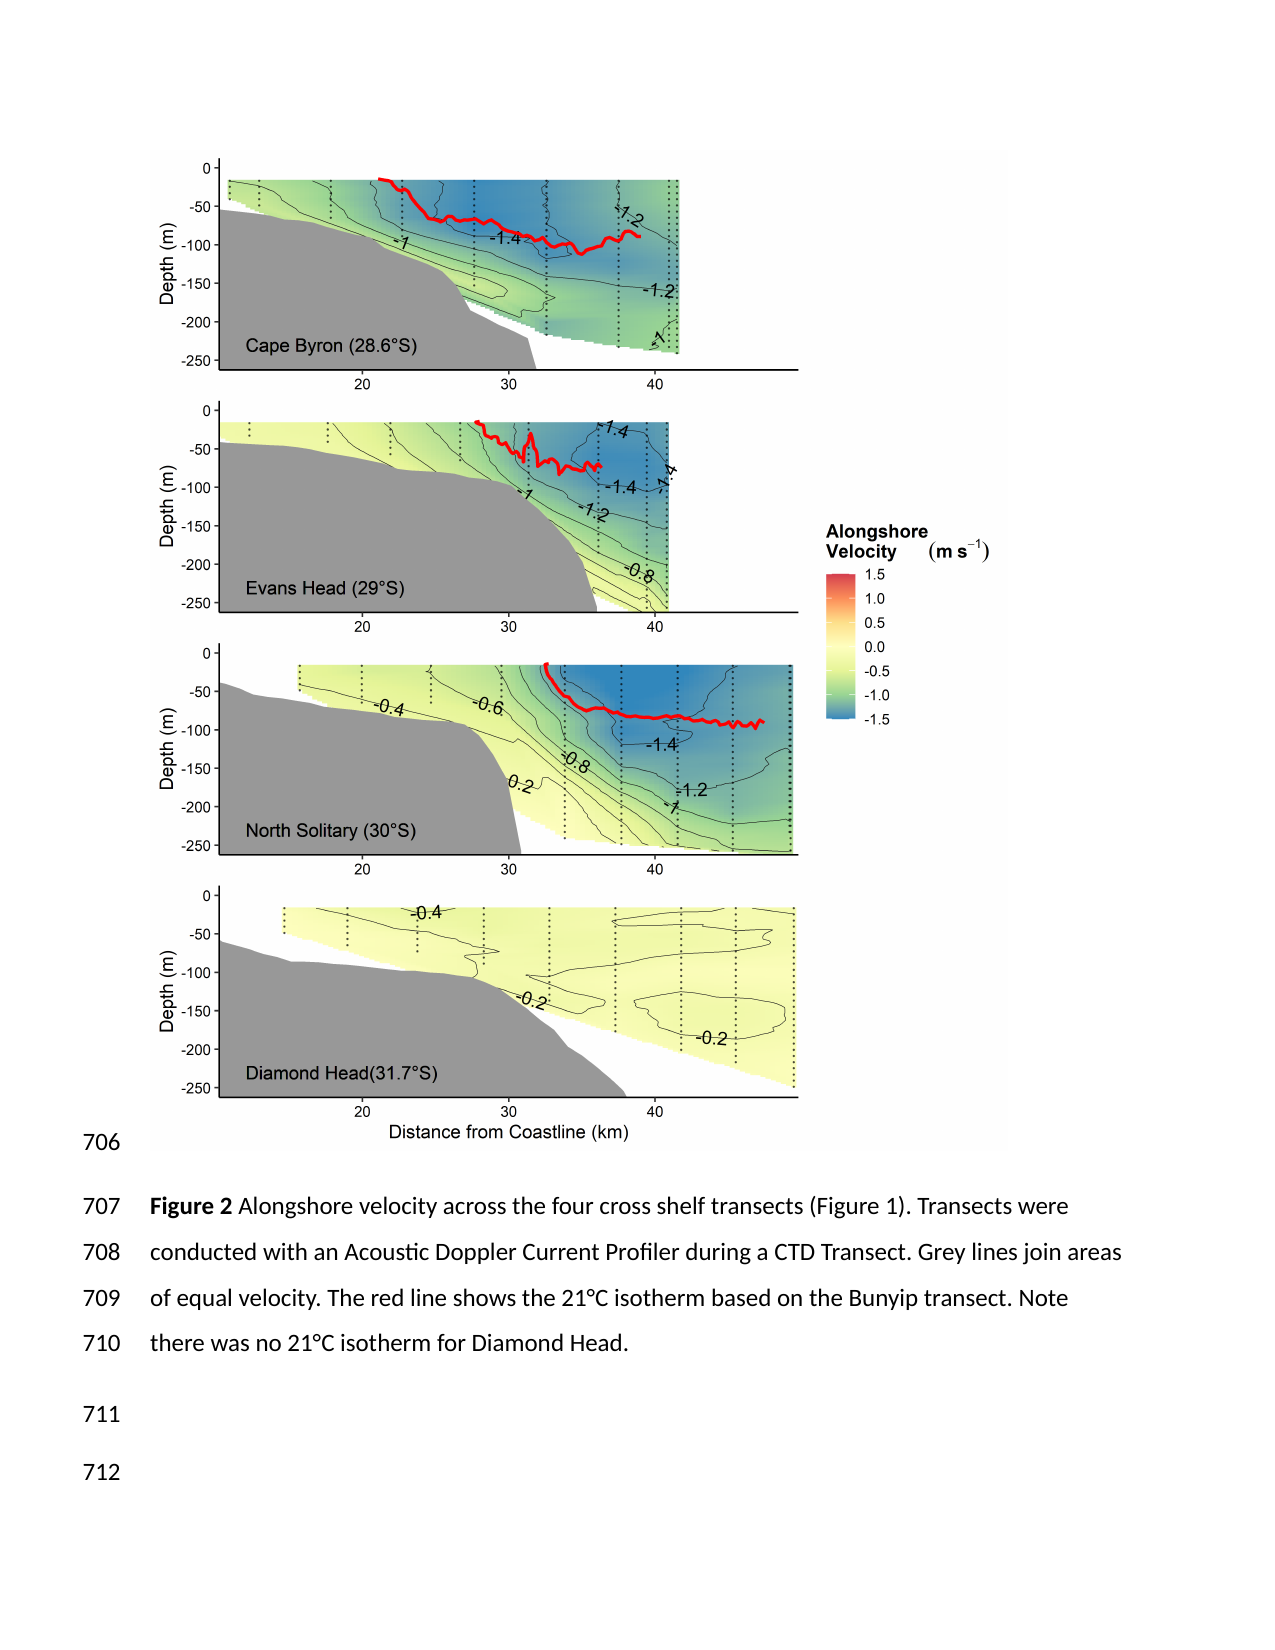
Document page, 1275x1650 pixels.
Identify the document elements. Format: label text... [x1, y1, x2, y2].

subtitle Figure 2 Alongshore velocity across the four cross shelf transects (Figure 1). Transects were conducted with an Acoustic Doppler Current Profiler during a CTD Transect. Grey lines join areas of equal velocity. The red line shows the 21°C isotherm based on the Bunyip transect. Note there was no 21°C isotherm for Diamond Head. [150, 1190, 1125, 1358]
picture [150, 150, 1008, 1151]
